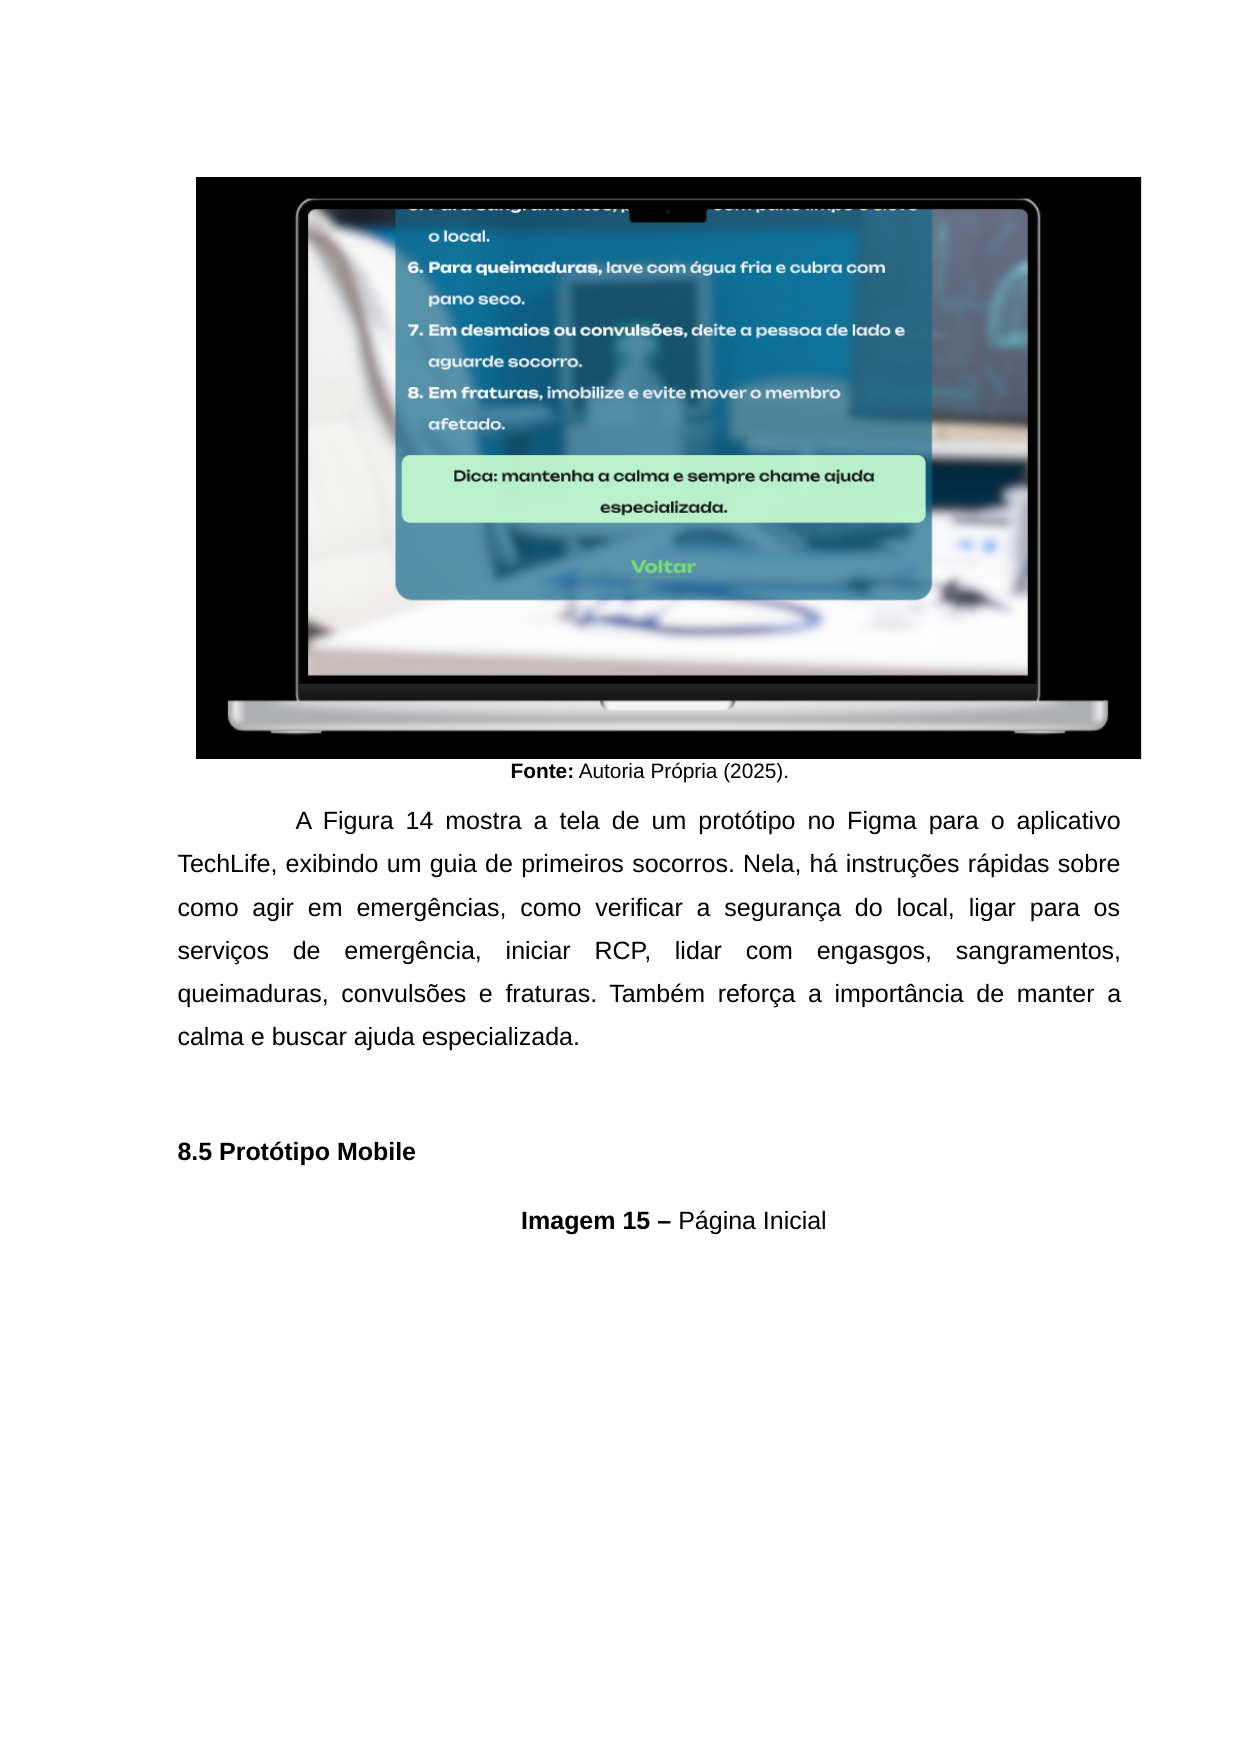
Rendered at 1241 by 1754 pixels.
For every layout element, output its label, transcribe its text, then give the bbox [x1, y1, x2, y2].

text A Figura 14 mostra a tela de um protótipo no Figma para o aplicativo TechLife, exibindo um guia de primeiros socorros. Nela, há instruções rápidas sobre como agir em emergências, como verificar a segurança do local, ligar para os serviços de emergência, iniciar RCP, lidar com engasgos, sangramentos, queimaduras, convulsões e fraturas. Também reforça a importância de manter a calma e buscar ajuda especializada. [177, 806, 1122, 1051]
text 8.5 Protótipo Mobile [177, 1137, 1099, 1166]
text Fonte: Autoria Própria (2025). [281, 759, 1019, 782]
text Imagem 15 – Página Inicial [177, 1206, 1122, 1235]
